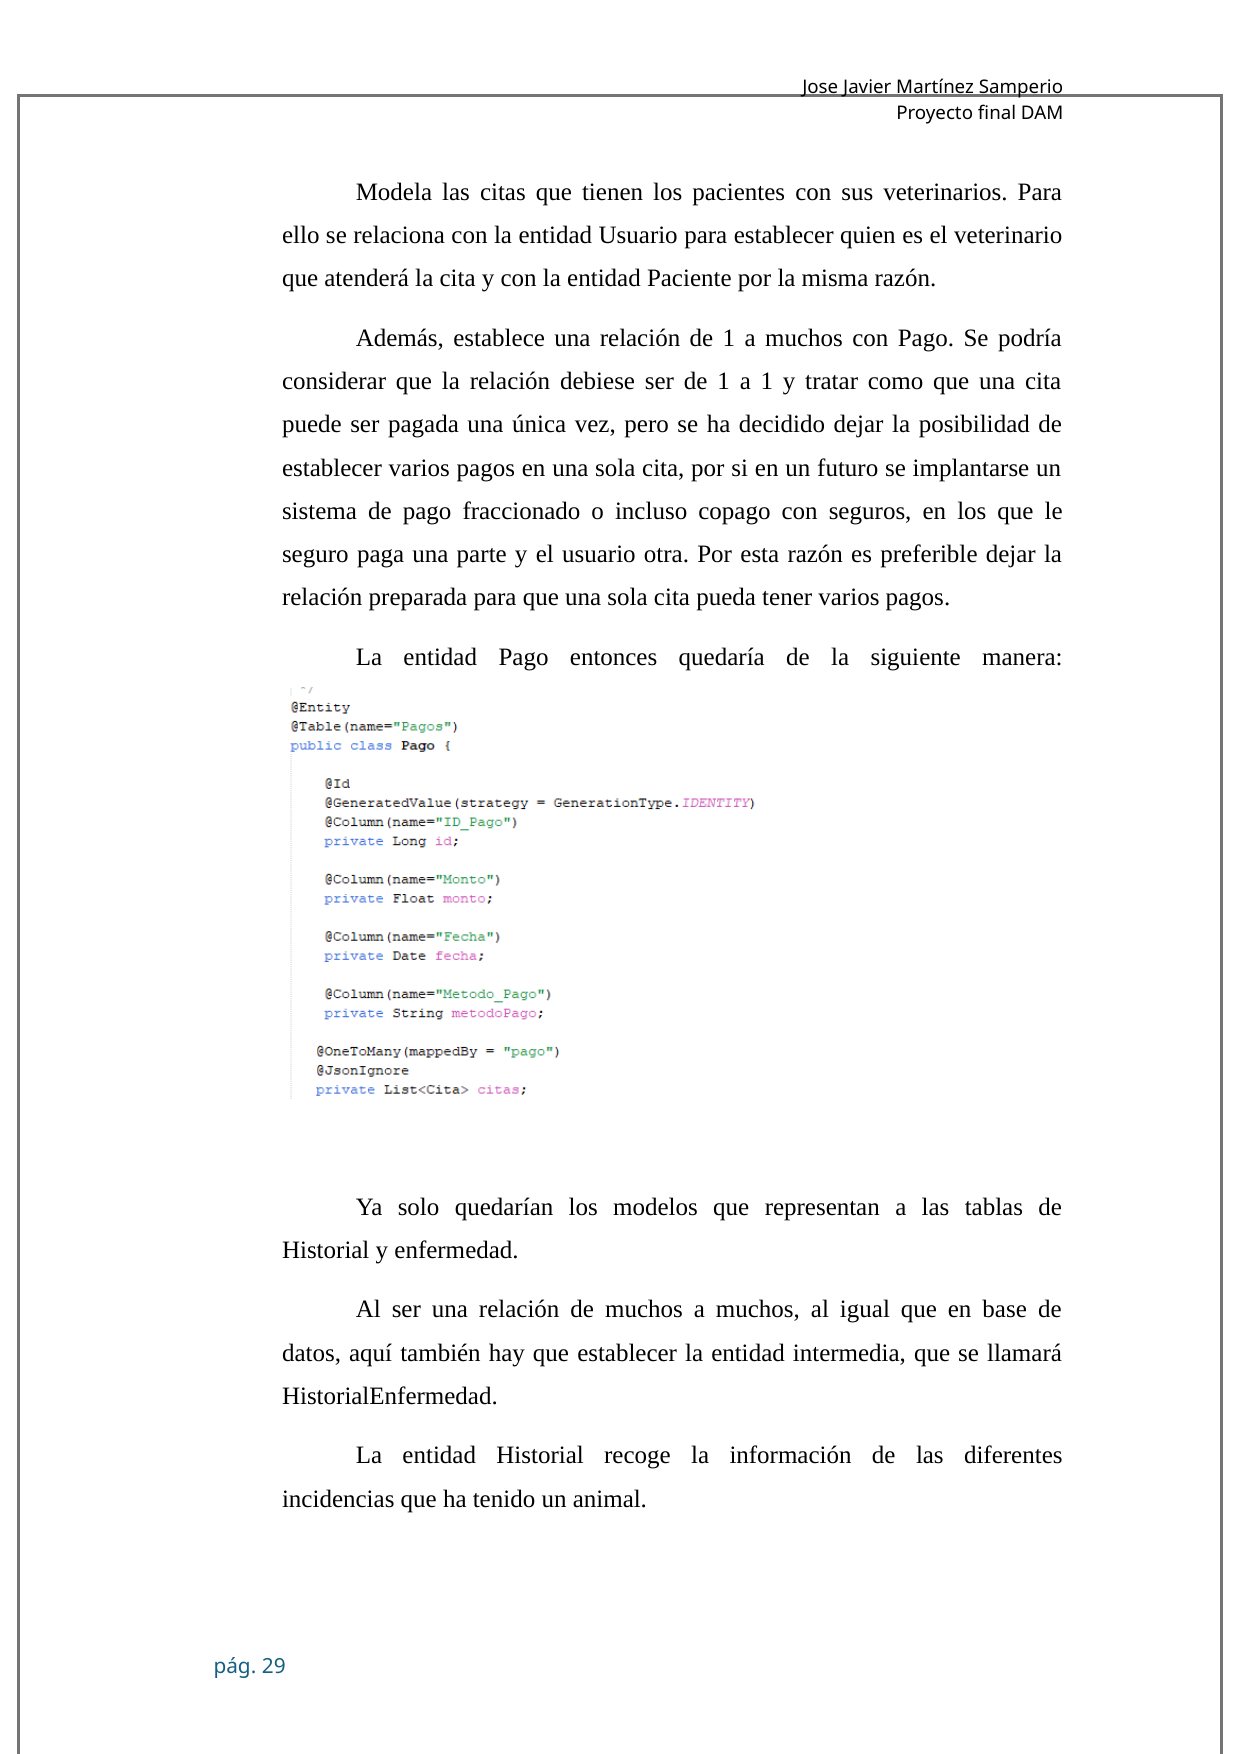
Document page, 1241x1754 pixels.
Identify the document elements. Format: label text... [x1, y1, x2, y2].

text Al ser una relación de muchos a muchos, al igual que en base de datos, aquí también hay que establecer la entidad intermedia, que se llamará HistorialEnfermedad. [282, 1294, 1063, 1409]
text Modela las citas que tienen los pacientes con sus veterinarios. Para ello se relaciona con la entidad Usuario para establecer quien es el veterinario que atenderá la cita y con la entidad Paciente por la misma razón. [282, 177, 1063, 292]
text La entidad Historial recoge la información de las diferentes incidencias que ha tenido un animal. [282, 1441, 1063, 1512]
picture [281, 687, 837, 1099]
text Además, establece una relación de 1 a muchos con Pago. Se podría considerar que la relación debiese ser de 1 a 1 y tratar como que una cita puede ser pagada una única vez, pero se ha decidido dejar la posibilidad de establecer varios pagos en una sola cita, por si en un futuro se implantarse un sistema de pago fraccionado o incluso copago con seguros, en los que le seguro paga una parte y el usuario otra. Por esta razón es preferible dejar la relación preparada para que una sola cita pueda tener varios pagos. [282, 323, 1063, 611]
text Ya solo quedarían los modelos que representan a las tablas de Historial y enfermedad. [282, 1192, 1063, 1263]
